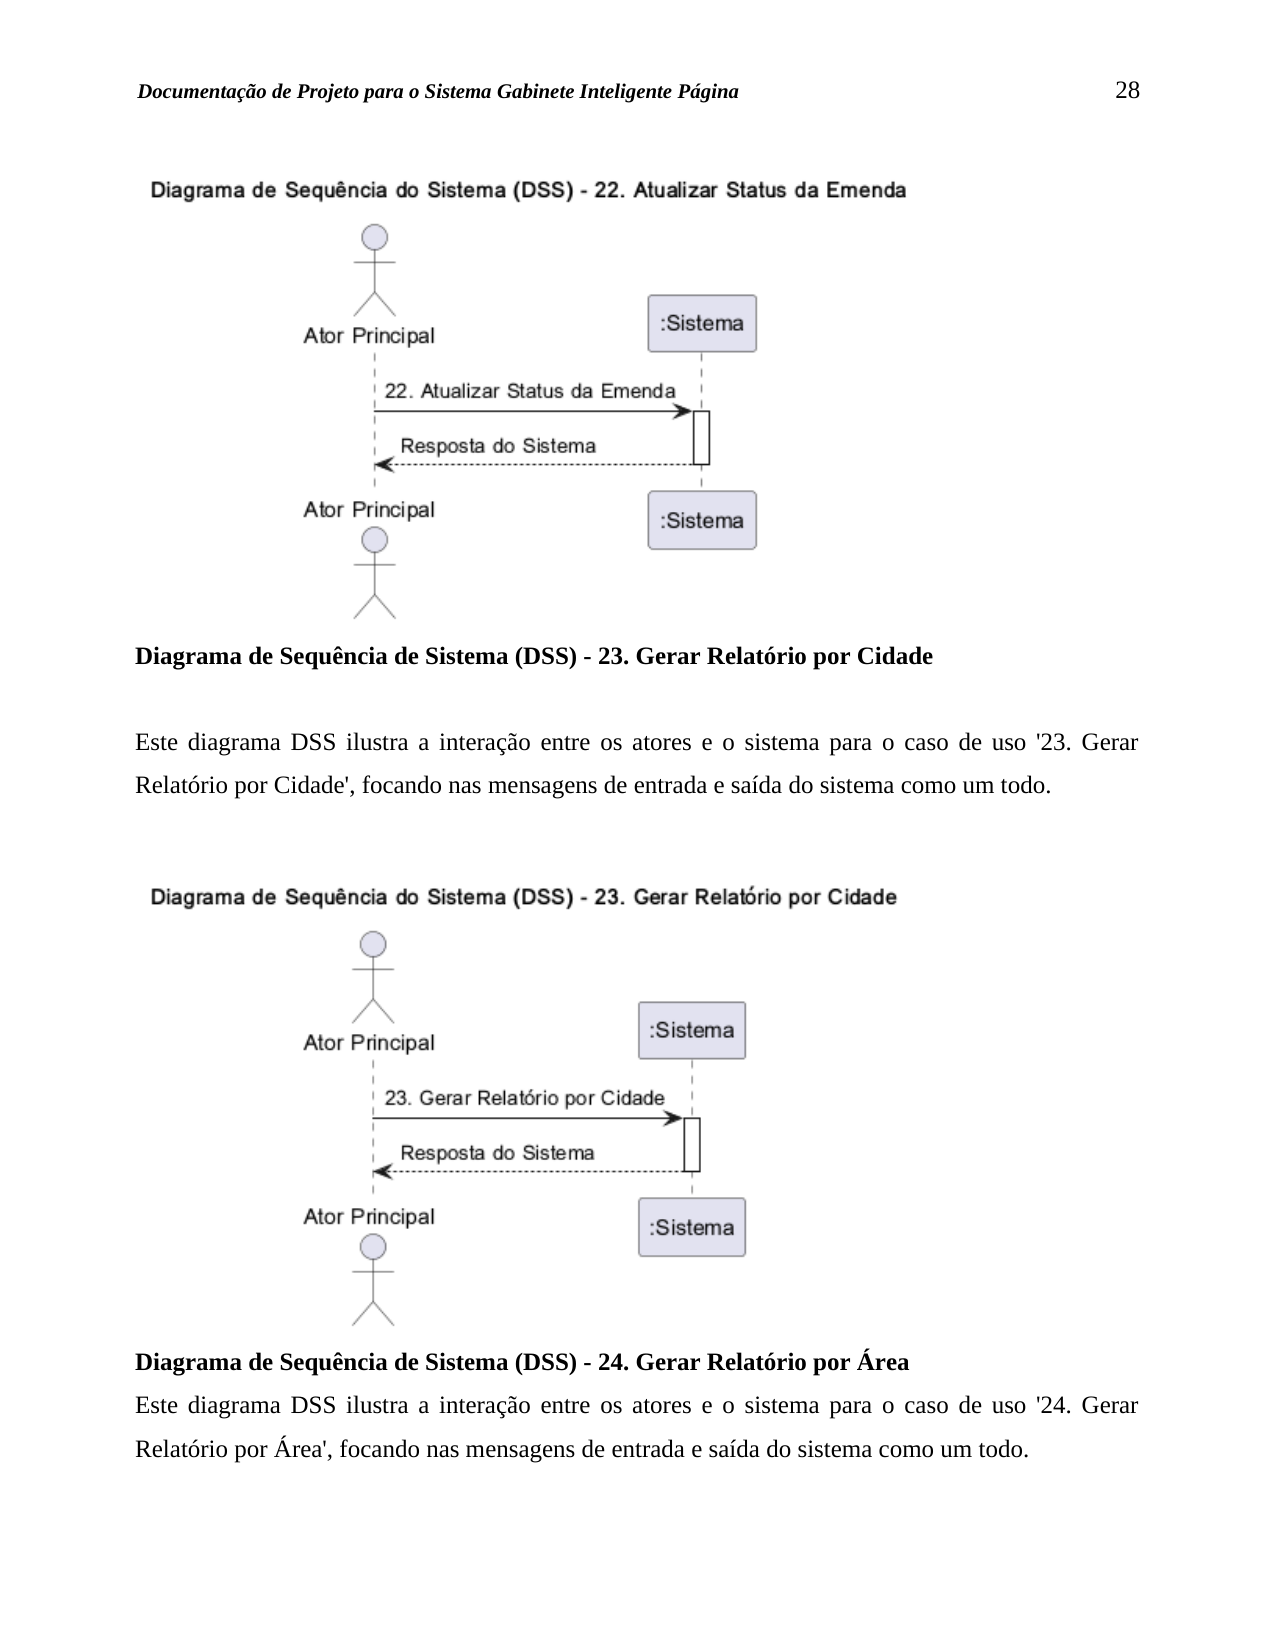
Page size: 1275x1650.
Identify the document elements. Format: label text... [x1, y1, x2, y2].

picture [135, 150, 934, 627]
text Diagrama de Sequência de Sistema (DSS) - 23. Gerar Relatório por Cidade [135, 641, 1140, 670]
picture [135, 856, 923, 1334]
text Este diagrama DSS ilustra a interação entre os atores e o sistema para o caso de uso '23. Gerar Relatório por Cidade', focando nas mensagens de entrada e saída do sistema como um todo. [135, 727, 1140, 799]
text Diagrama de Sequência de Sistema (DSS) - 24. Gerar Relatório por Área [135, 1347, 1140, 1376]
text Este diagrama DSS ilustra a interação entre os atores e o sistema para o caso de uso '24. Gerar Relatório por Área', focando nas mensagens de entrada e saída do sistema como um todo. [135, 1391, 1140, 1462]
